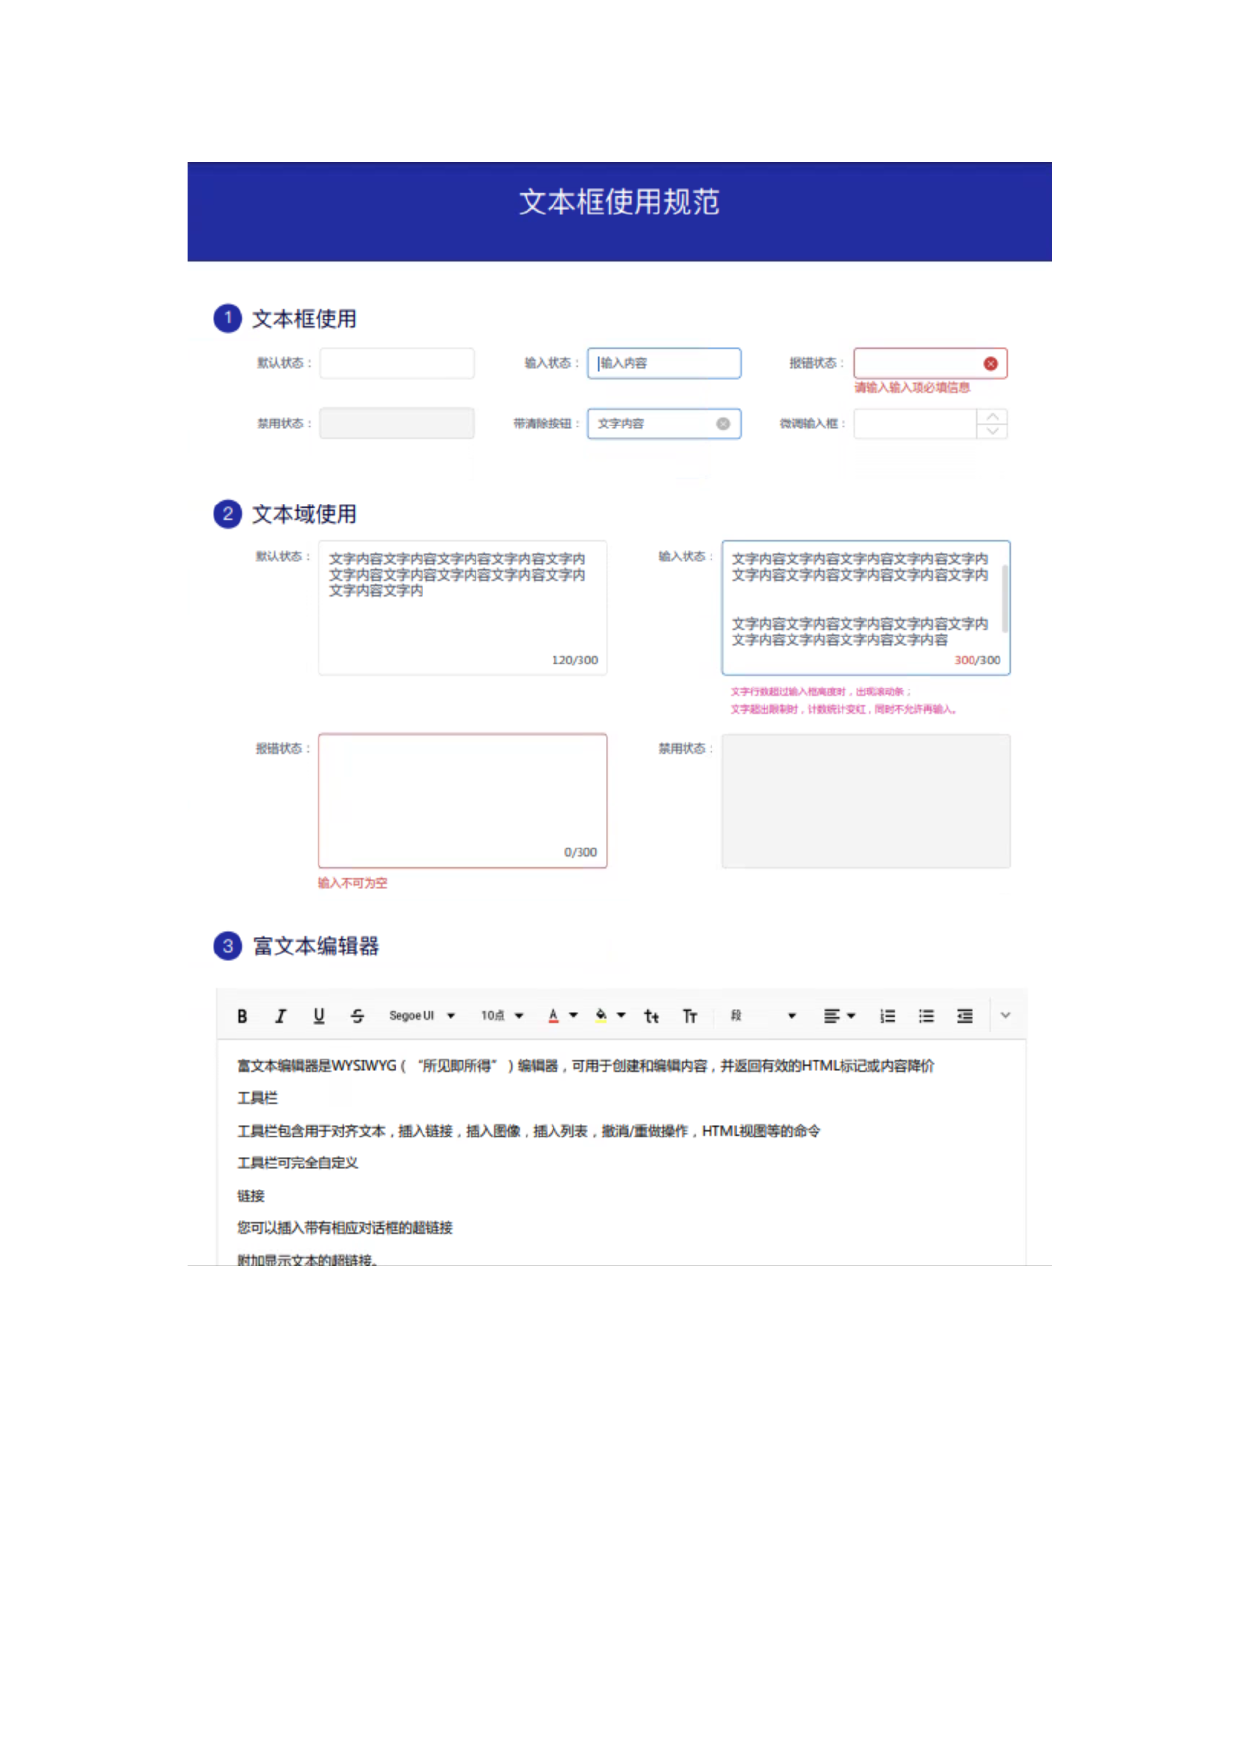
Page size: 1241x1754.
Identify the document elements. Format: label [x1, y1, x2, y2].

picture [187, 162, 1052, 1270]
